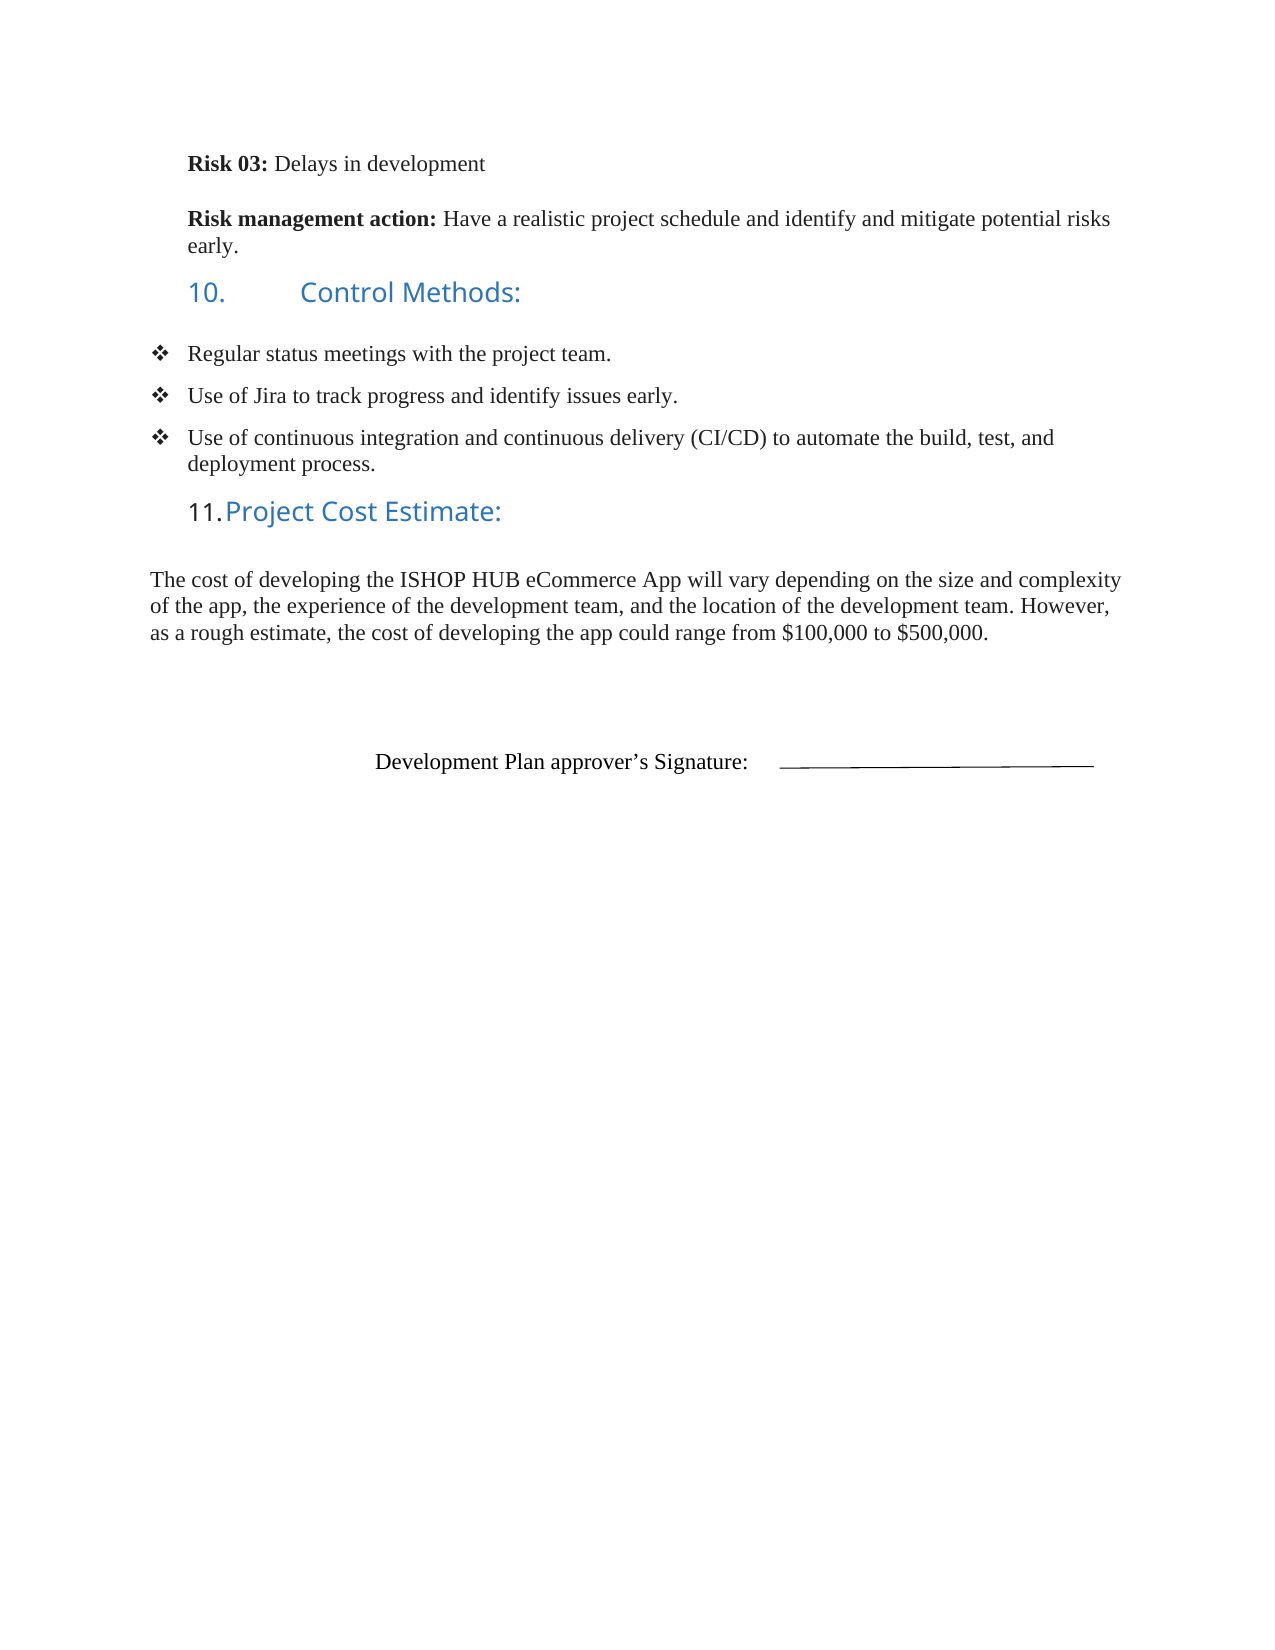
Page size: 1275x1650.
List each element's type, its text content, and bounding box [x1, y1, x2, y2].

list Use of continuous integration and continuous delivery (CI/CD) to automate the build, test, and deployment process. [150, 424, 1125, 477]
list Use of Jira to track progress and identify issues early. [150, 382, 1125, 408]
text Risk 03: Delays in development [187, 150, 1125, 176]
text Development Plan approver’s Signature: [300, 748, 1125, 774]
subtitle Project Cost Estimate: [187, 492, 1125, 566]
subtitle Control Methods: [187, 274, 1125, 311]
text Risk management action: Have a realistic project schedule and identify and mitigate potential risks early. [187, 206, 1125, 258]
list Regular status meetings with the project team. [150, 340, 1125, 366]
